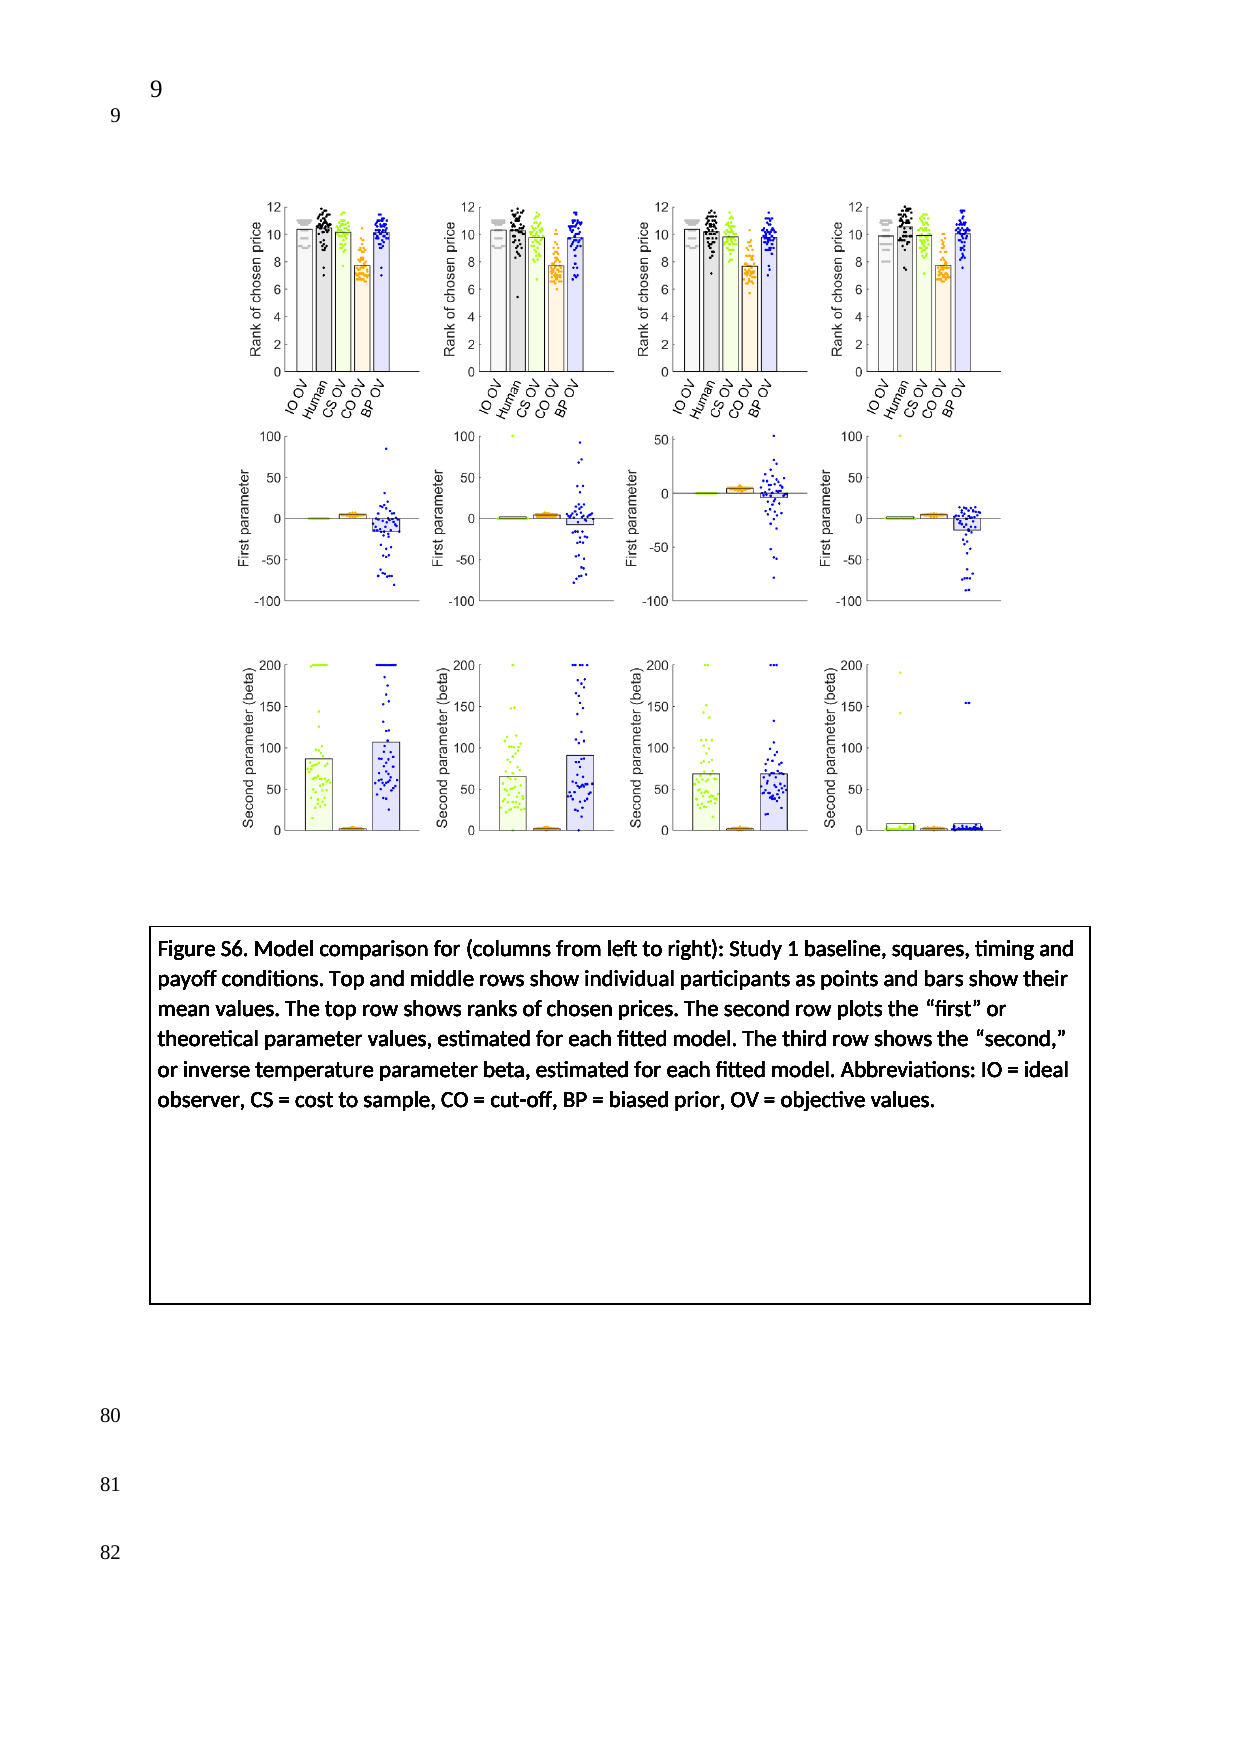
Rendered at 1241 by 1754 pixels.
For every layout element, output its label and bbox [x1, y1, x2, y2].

picture [150, 149, 1090, 914]
